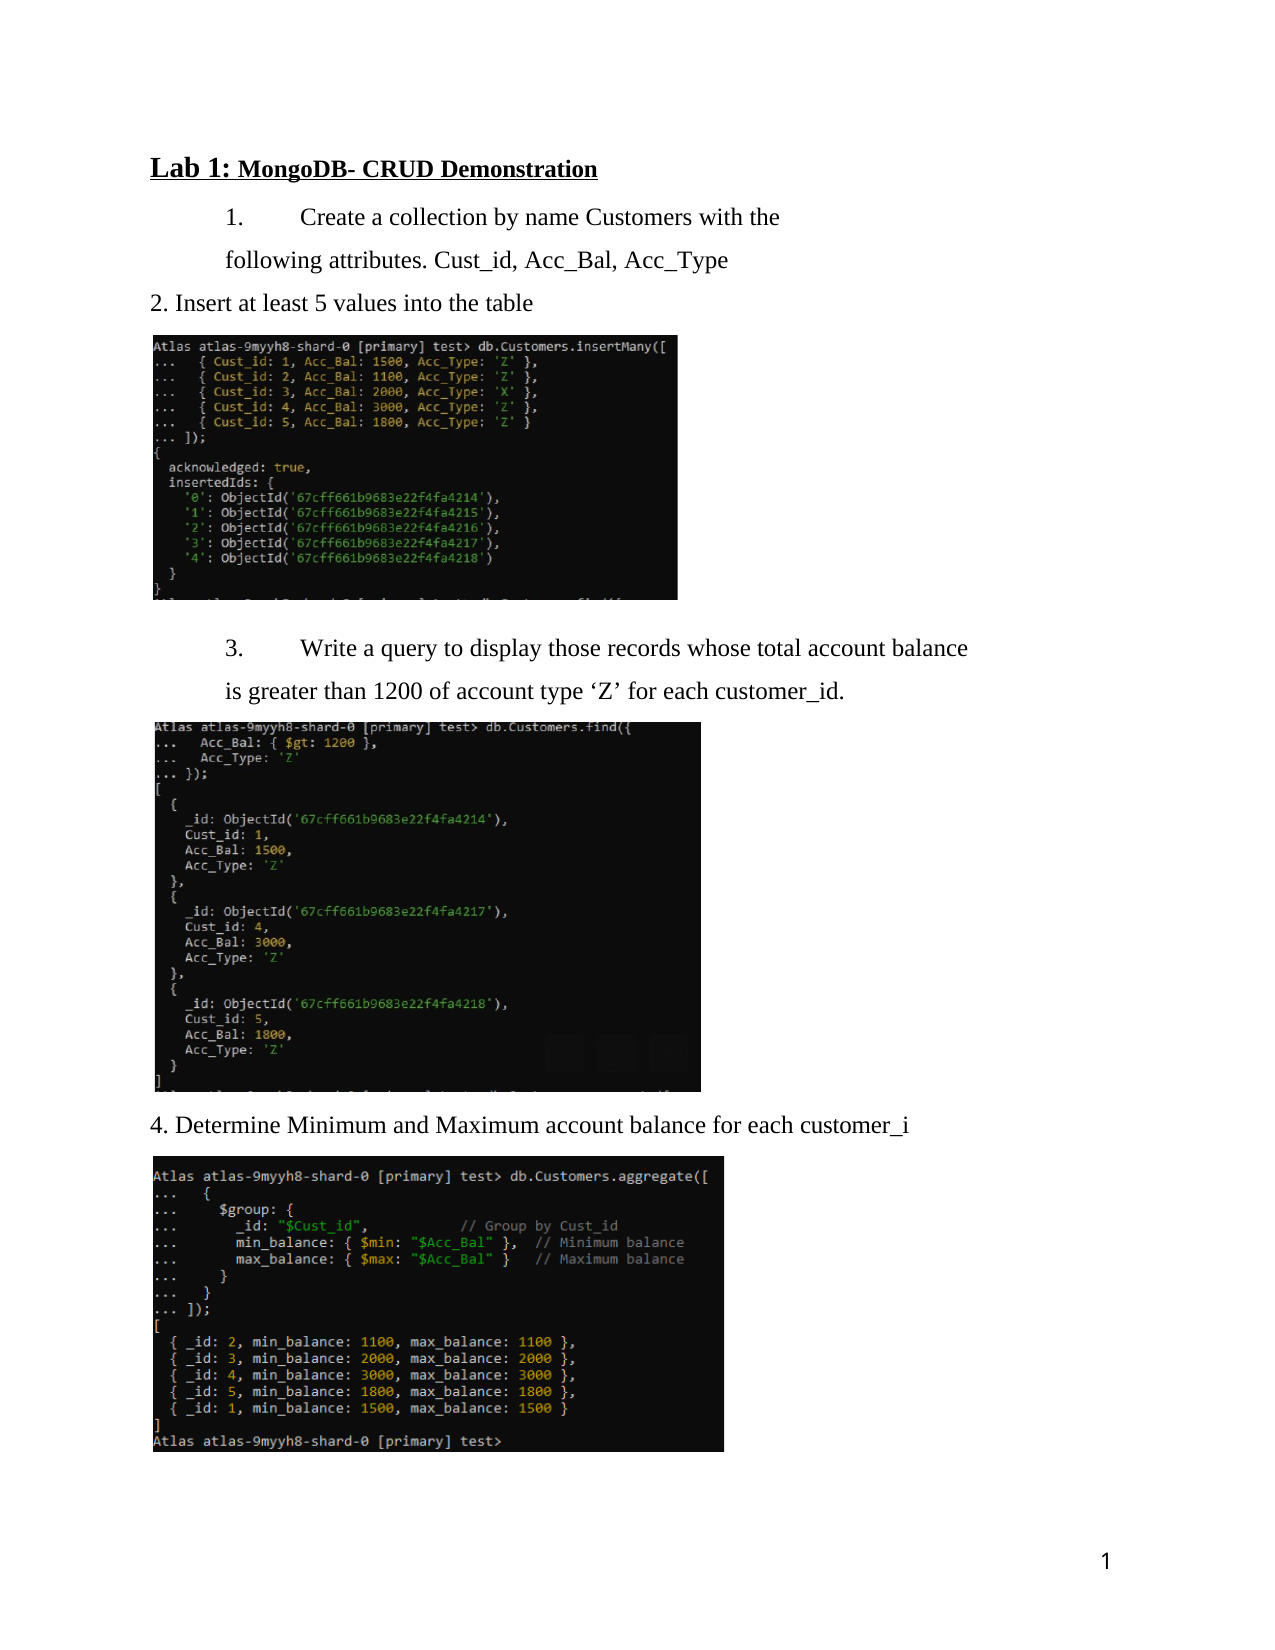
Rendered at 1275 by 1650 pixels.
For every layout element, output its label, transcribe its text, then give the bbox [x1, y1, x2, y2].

picture [153, 1156, 725, 1452]
list Insert at least 5 values into the table [150, 288, 1275, 317]
picture [153, 335, 678, 600]
list Create a collection by name Customers with the following attributes. Cust_id, Acc_Bal, Acc_Type [225, 202, 864, 274]
subtitle Lab 1: MongoDB- CRUD Demonstration [150, 150, 1275, 183]
list Determine Minimum and Maximum account balance for each customer_i [150, 1111, 1275, 1139]
picture [154, 722, 701, 1092]
